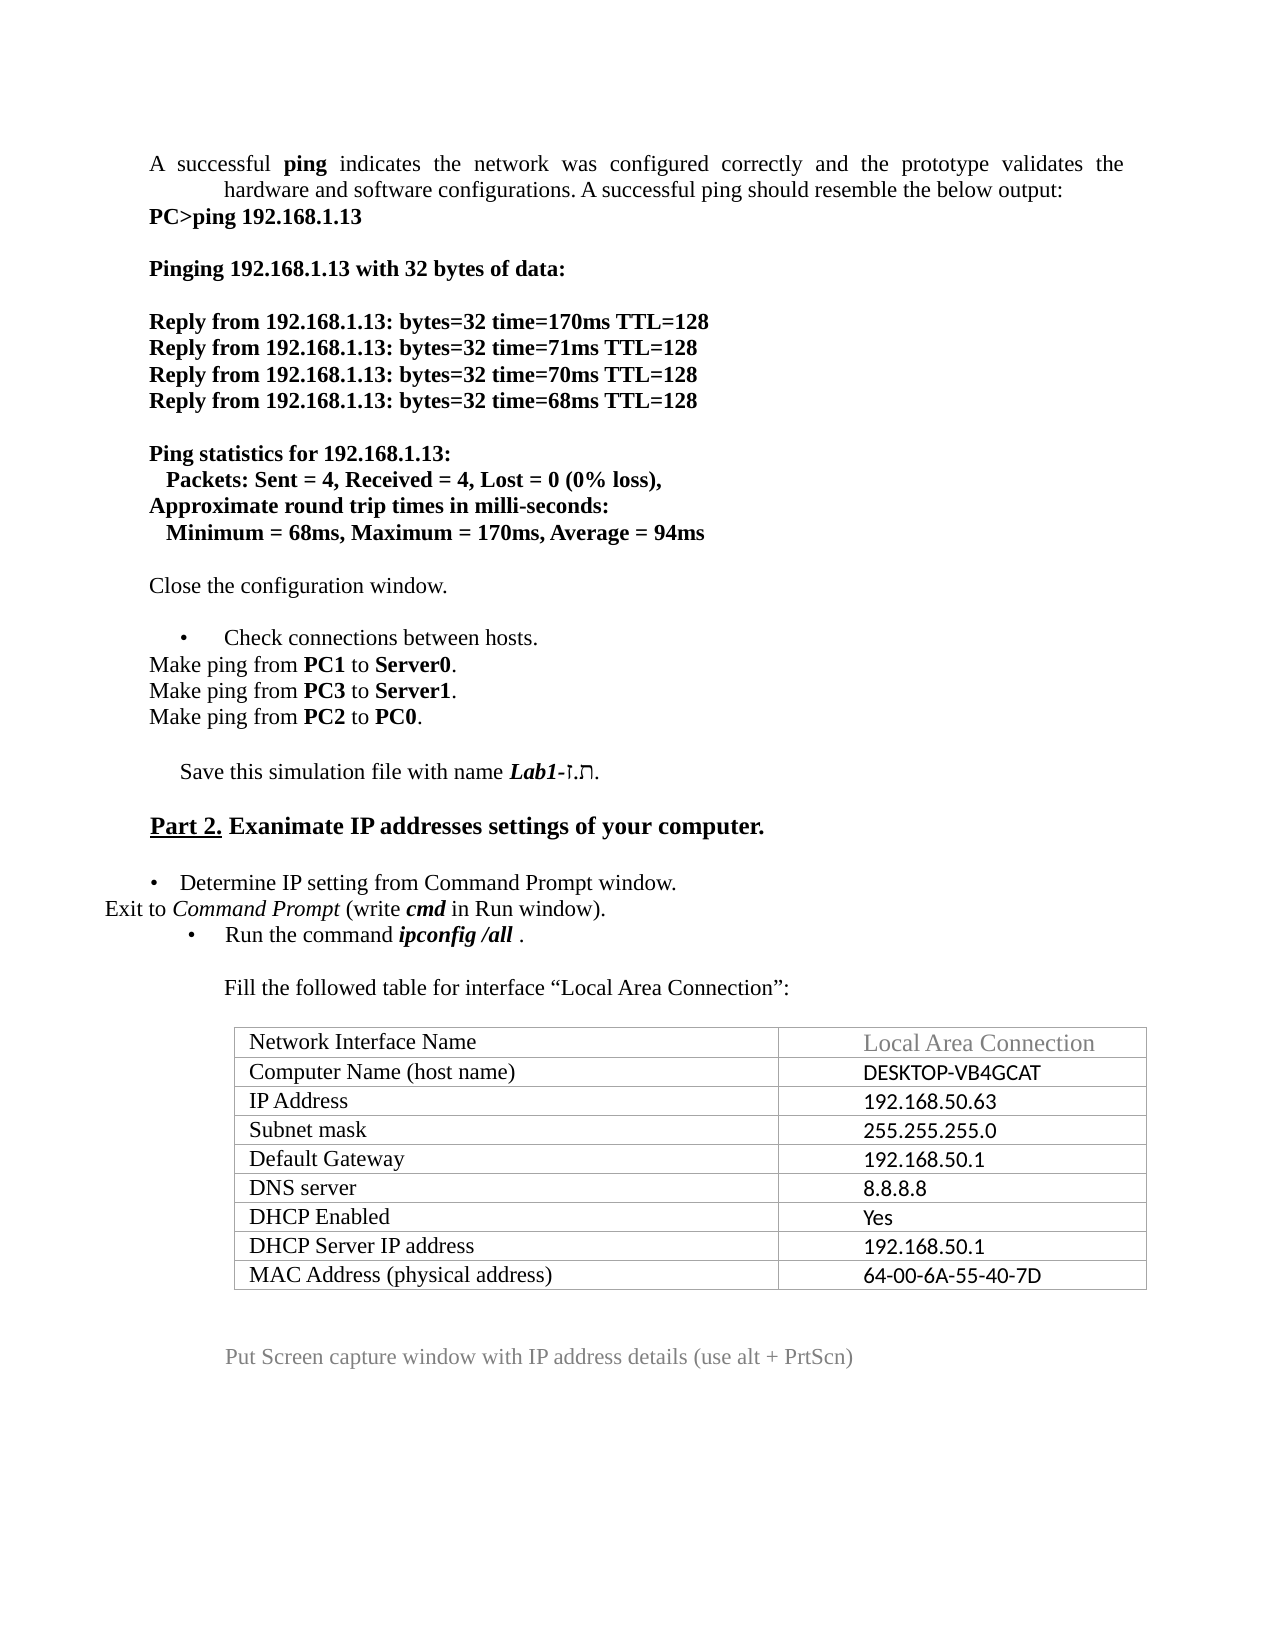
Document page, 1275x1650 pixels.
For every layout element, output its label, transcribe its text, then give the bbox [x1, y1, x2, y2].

table_cell 255.255.255.0 [779, 1116, 1146, 1144]
table_header Local Area Connection [779, 1028, 1146, 1057]
text Pinging 192.168.1.13 with 32 bytes of data: [149, 255, 1125, 282]
text Minimum = 68ms, Maximum = 170ms, Average = 94ms [149, 519, 1125, 545]
table_cell 192.168.50.1 [779, 1232, 1146, 1260]
table_cell DESKTOP-VB4GCAT [779, 1058, 1146, 1086]
text A successful ping indicates the network was configured correctly and the prototype validates the hardware and software configurations. A successful ping should resemble the below output: [149, 150, 1125, 203]
list Check connections between hosts. [179, 624, 1125, 651]
text Make ping from PC1 to Server0. [149, 651, 1125, 677]
table_cell 64-00-6A-55-40-7D [779, 1261, 1146, 1289]
text Reply from 192.168.1.13: bytes=32 time=68ms TTL=128 [149, 387, 1125, 413]
text Reply from 192.168.1.13: bytes=32 time=170ms TTL=128 [149, 308, 1125, 334]
table_cell DNS server [235, 1174, 778, 1202]
list Run the command ipconfig /all . [187, 921, 1125, 948]
table_cell IP Address [235, 1087, 778, 1115]
table_cell 8.8.8.8 [779, 1174, 1146, 1202]
text Packets: Sent = 4, Received = 4, Lost = 0 (0% loss), [149, 466, 1125, 493]
text PC>ping 192.168.1.13 [149, 203, 1125, 229]
text Exit to Command Prompt (write cmd in Run window). [104, 895, 1125, 921]
table_cell Computer Name (host name) [235, 1058, 778, 1086]
table_cell DHCP Server IP address [235, 1232, 778, 1260]
table_cell 192.168.50.1 [779, 1145, 1146, 1173]
table_cell MAC Address (physical address) [235, 1261, 778, 1289]
table_header Network Interface Name [235, 1028, 778, 1057]
table_cell DHCP Enabled [235, 1203, 778, 1231]
table_cell Default Gateway [235, 1145, 778, 1173]
text Fill the followed table for interface “Local Area Connection”: [224, 974, 1125, 1001]
table_cell 192.168.50.63 [779, 1087, 1146, 1115]
table_cell Yes [779, 1203, 1146, 1231]
text Make ping from PC2 to PC0. [149, 703, 1125, 730]
text Ping statistics for 192.168.1.13: [149, 440, 1125, 466]
list Determine IP setting from Command Prompt window. [150, 869, 1125, 895]
text Close the configuration window. [149, 572, 1125, 598]
text Make ping from PC3 to Server1. [149, 677, 1125, 703]
text Approximate round trip times in milli-seconds: [149, 493, 1125, 519]
text Put Screen capture window with IP address details (use alt + PrtScn) [225, 1343, 1125, 1369]
text Reply from 192.168.1.13: bytes=32 time=71ms TTL=128 [149, 334, 1125, 361]
table_cell Subnet mask [235, 1116, 778, 1144]
text Part 2. Exanimate IP addresses settings of your computer. [150, 811, 1125, 840]
text Save this simulation file with name Lab1-ת.ז. [179, 756, 1125, 785]
text Reply from 192.168.1.13: bytes=32 time=70ms TTL=128 [149, 361, 1125, 387]
